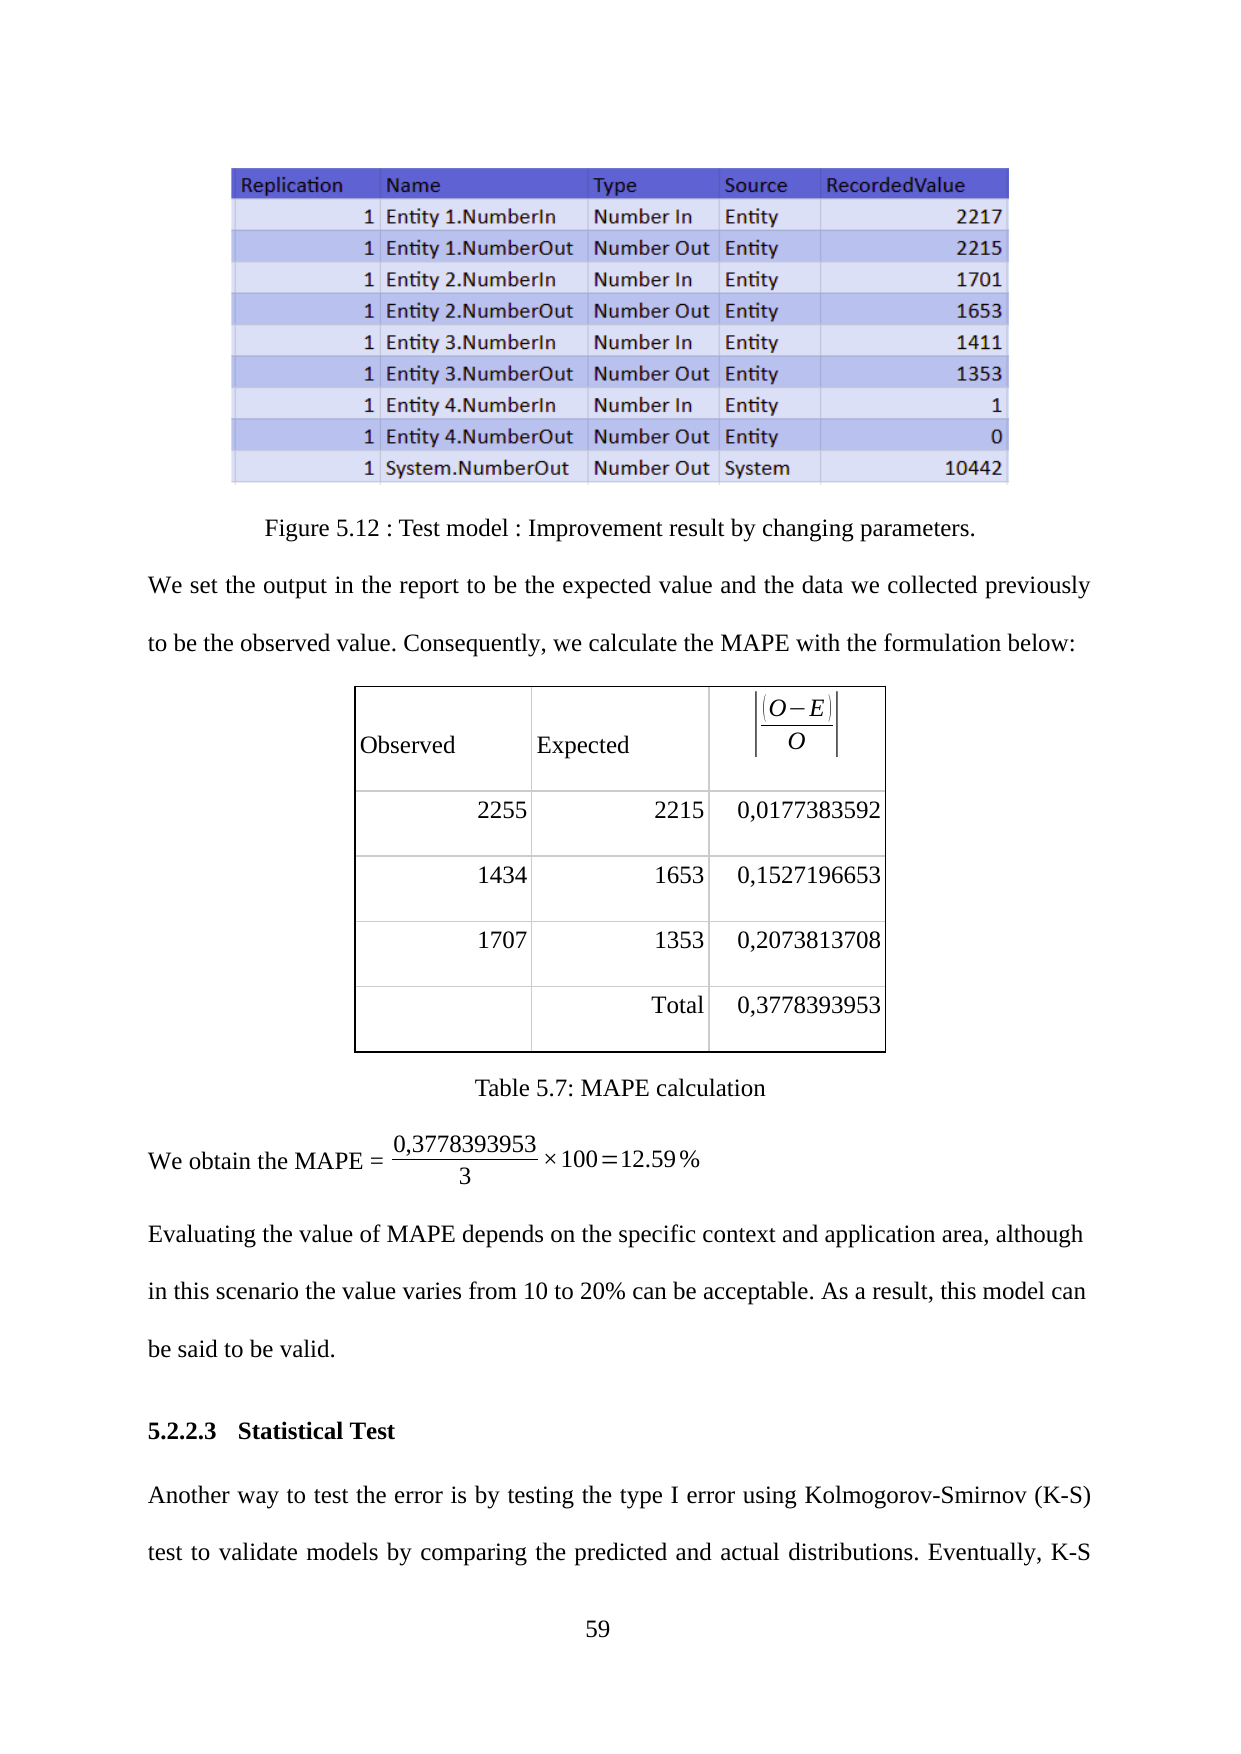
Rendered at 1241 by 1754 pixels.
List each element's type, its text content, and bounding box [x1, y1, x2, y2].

text We set the output in the report to be the expected value and the data we collected previously to be the observed value. Consequently, we calculate the MAPE with the formulation below: [148, 571, 1092, 657]
table_cell 1434 [356, 857, 531, 921]
table_cell 0,3778393953 [710, 987, 885, 1051]
table_header Expected [532, 687, 708, 790]
table_cell 1707 [356, 922, 531, 986]
table_header [710, 687, 885, 790]
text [148, 1480, 1092, 1566]
table_cell 0,2073813708 [710, 922, 885, 986]
table_cell 2215 [532, 792, 708, 855]
subtitle Statistical Test [148, 1416, 1092, 1445]
table_cell 1353 [532, 922, 708, 986]
table_cell [356, 987, 531, 1051]
table_cell 2255 [356, 792, 531, 855]
table_header Observed [356, 687, 531, 790]
table_cell 1653 [532, 857, 708, 921]
table_cell 0,1527196653 [710, 857, 885, 921]
text We obtain the MAPE = [148, 1131, 1092, 1190]
picture [231, 168, 1009, 485]
table_cell 0,0177383592 [710, 792, 885, 855]
table_cell Total [532, 987, 708, 1051]
text Evaluating the value of MAPE depends on the specific context and application area, although in this scenario the value varies from 10 to 20% can be acceptable. As a result, this model can be said to be valid. [148, 1219, 1092, 1362]
